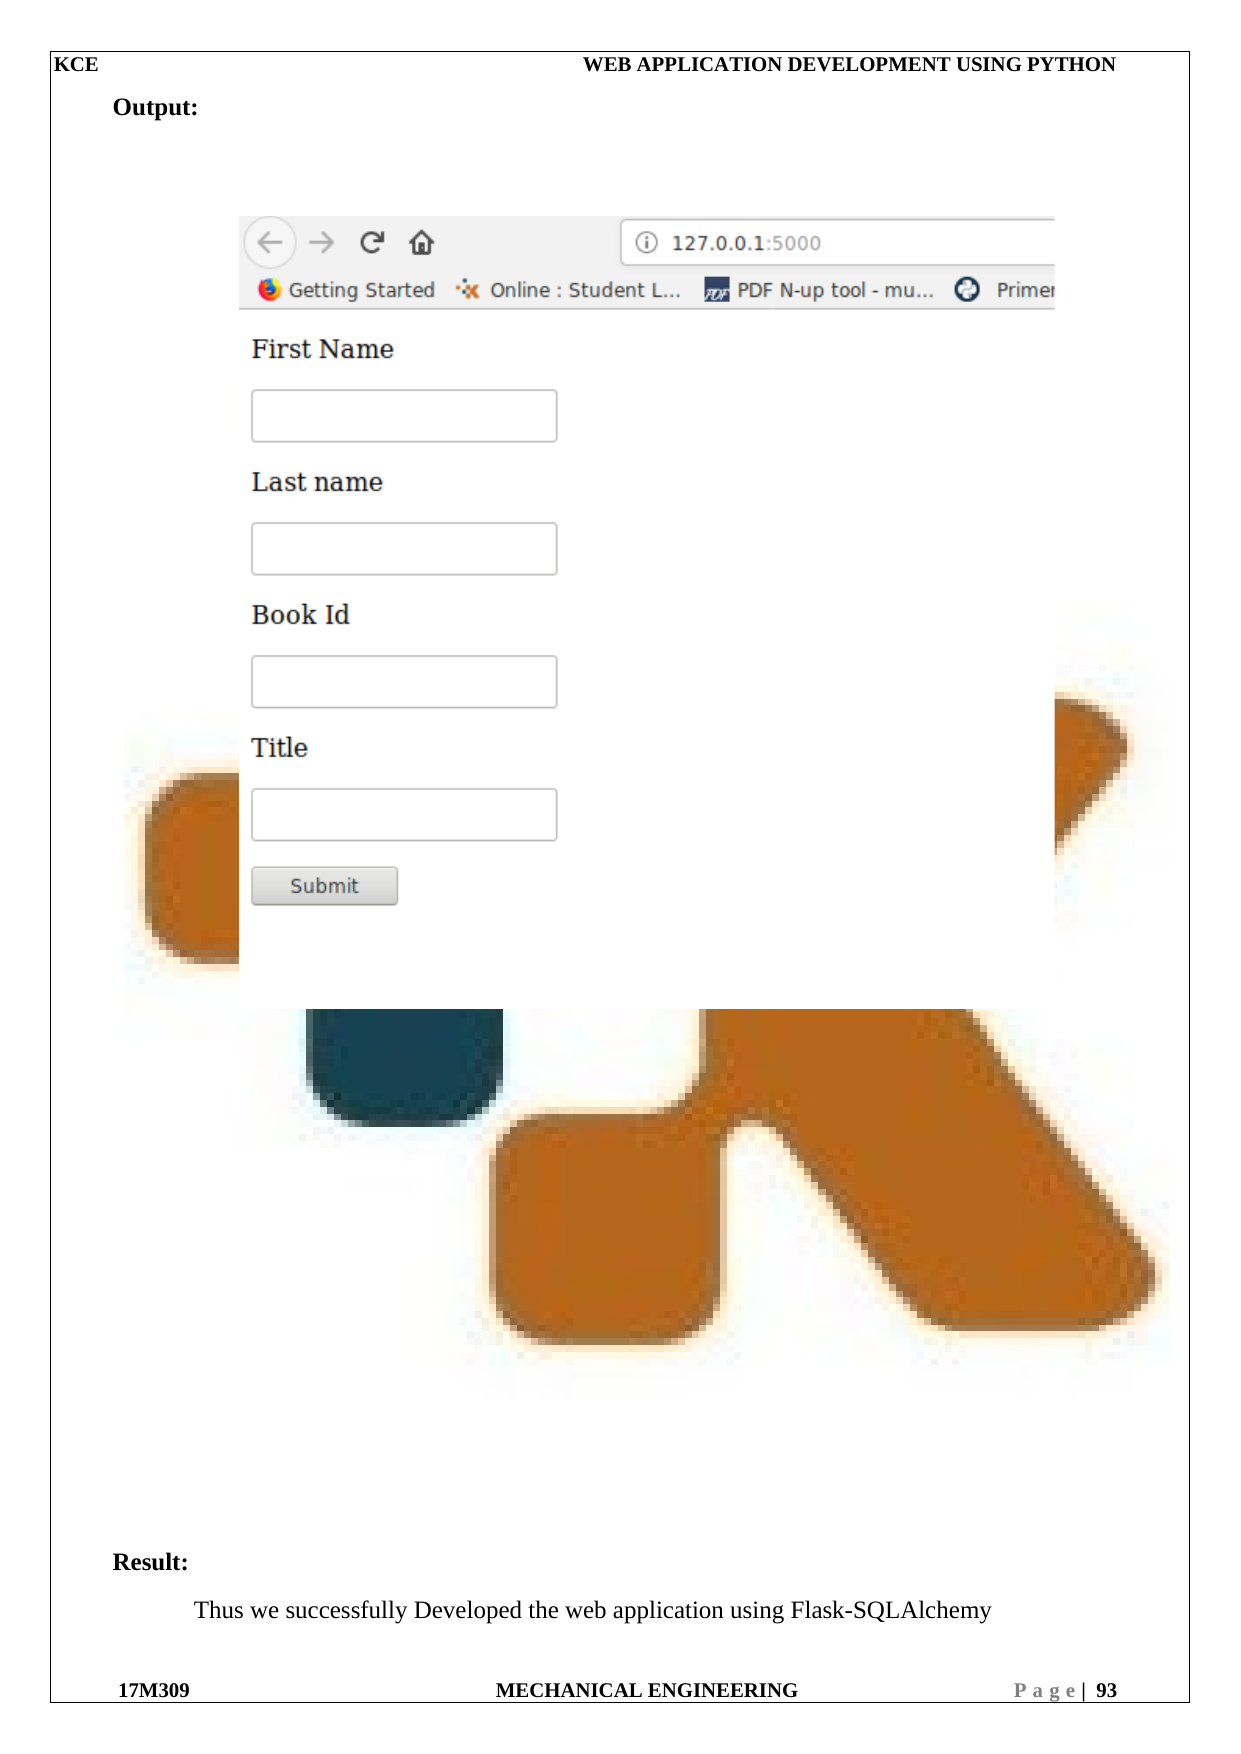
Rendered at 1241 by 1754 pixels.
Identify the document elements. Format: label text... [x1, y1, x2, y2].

text Thus we successfully Developed the web application using Flask-SQLAlchemy [112, 1595, 1181, 1624]
text Result: [112, 1547, 1181, 1576]
text Output: [112, 92, 1181, 121]
picture [124, 216, 1170, 1400]
